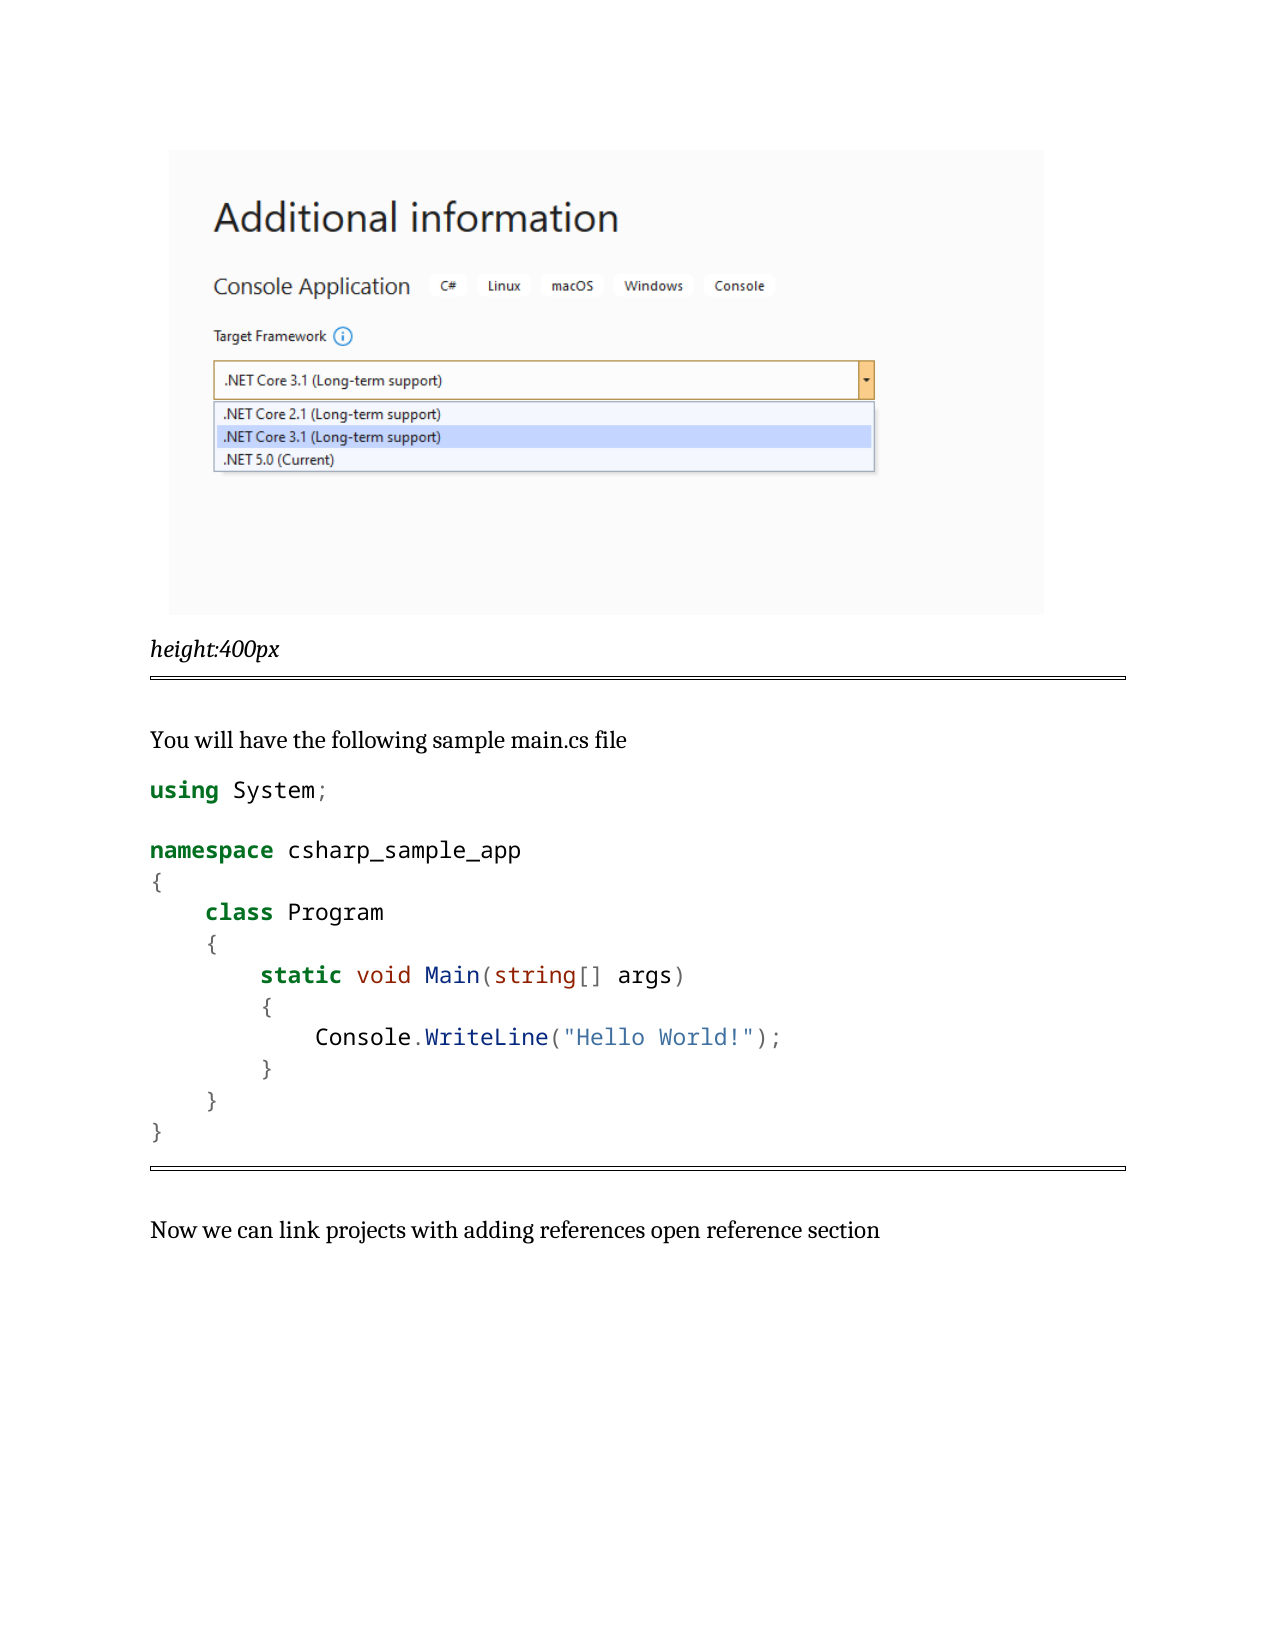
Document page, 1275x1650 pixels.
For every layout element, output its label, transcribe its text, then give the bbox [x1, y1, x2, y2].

picture [168, 150, 1044, 615]
text You will have the following sample main.cs file [150, 726, 1125, 755]
text height:400px [150, 635, 1125, 664]
text using System; namespace csharp_sample_app { class Program { static void Main(string[] args) { Console.WriteLine("Hello World!"); } } } [150, 773, 1125, 1146]
text Now we can link projects with adding references open reference section [150, 1216, 1125, 1245]
